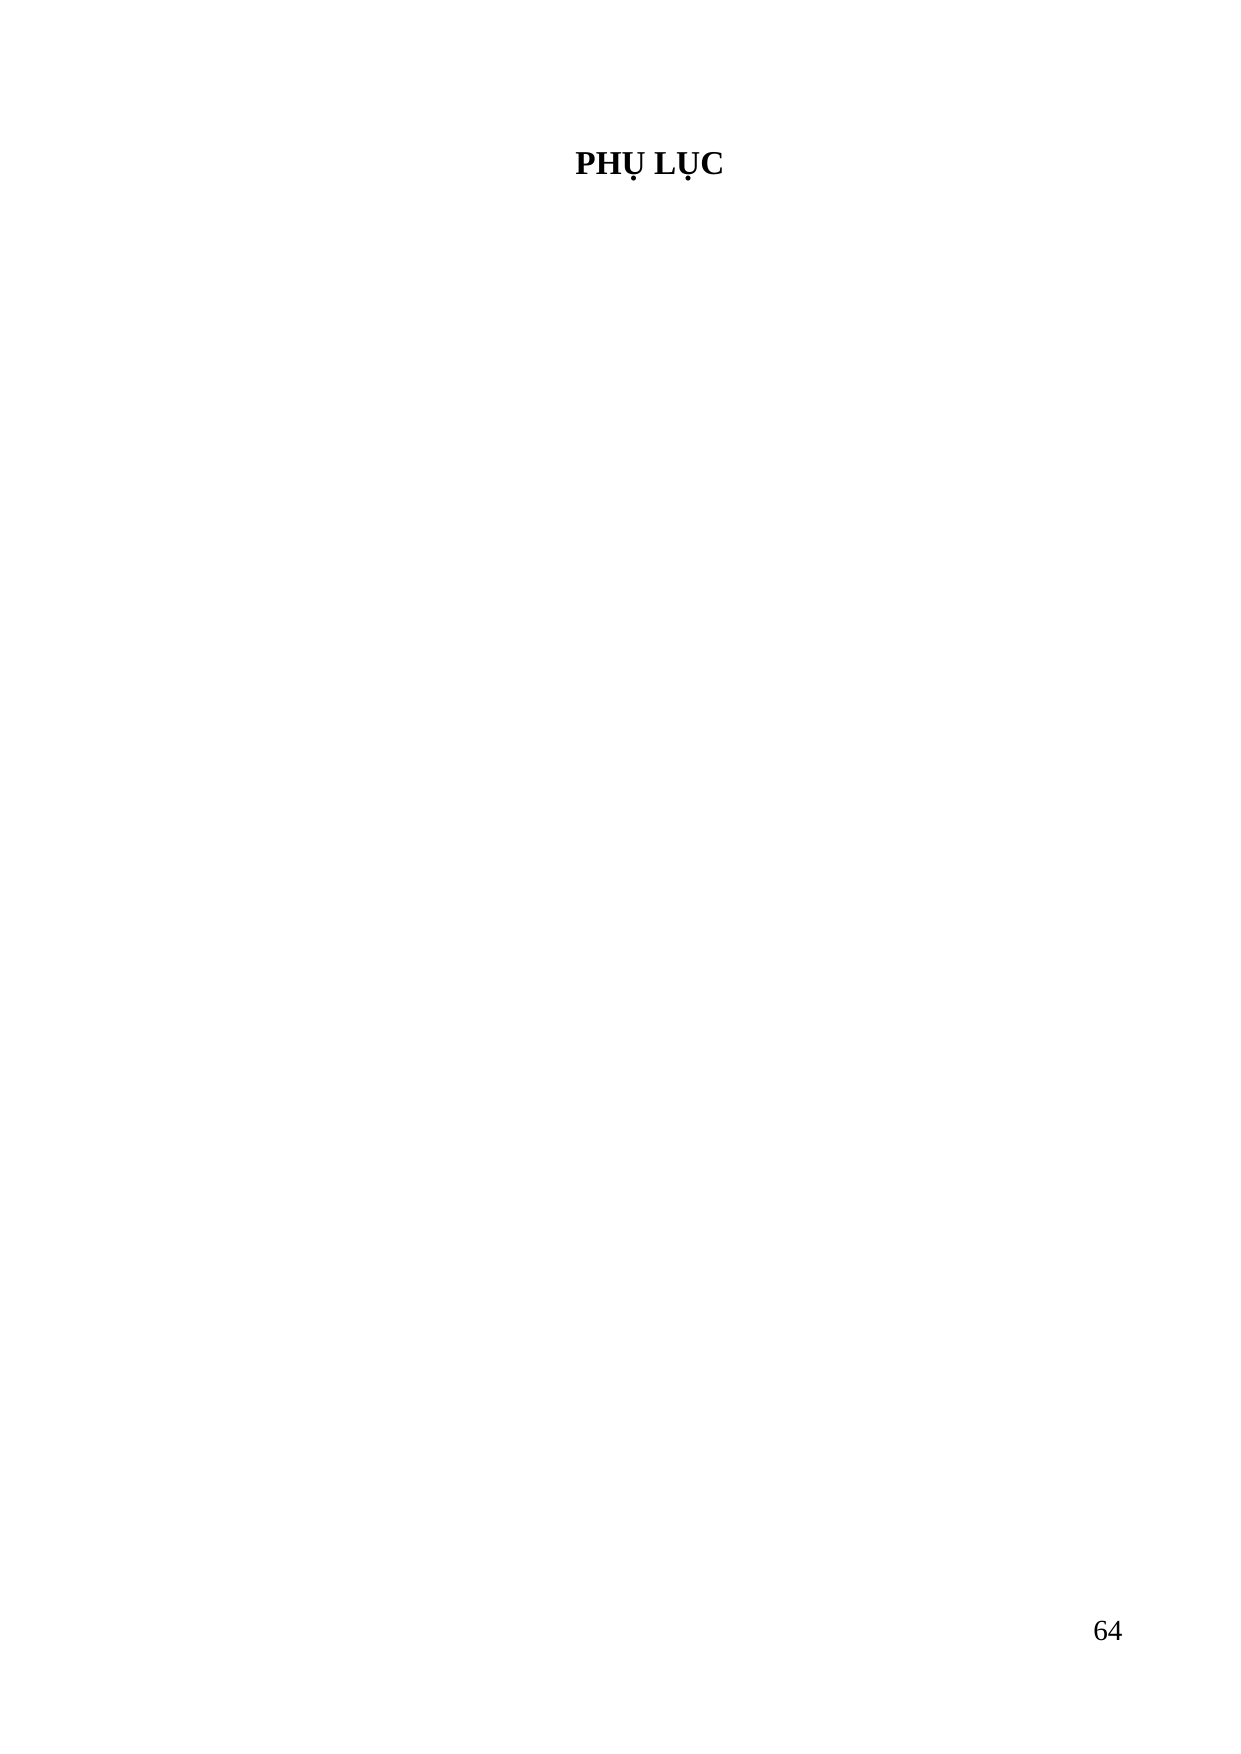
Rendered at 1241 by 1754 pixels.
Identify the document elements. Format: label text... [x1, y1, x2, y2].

subtitle PHỤ LỤC [177, 143, 1122, 181]
